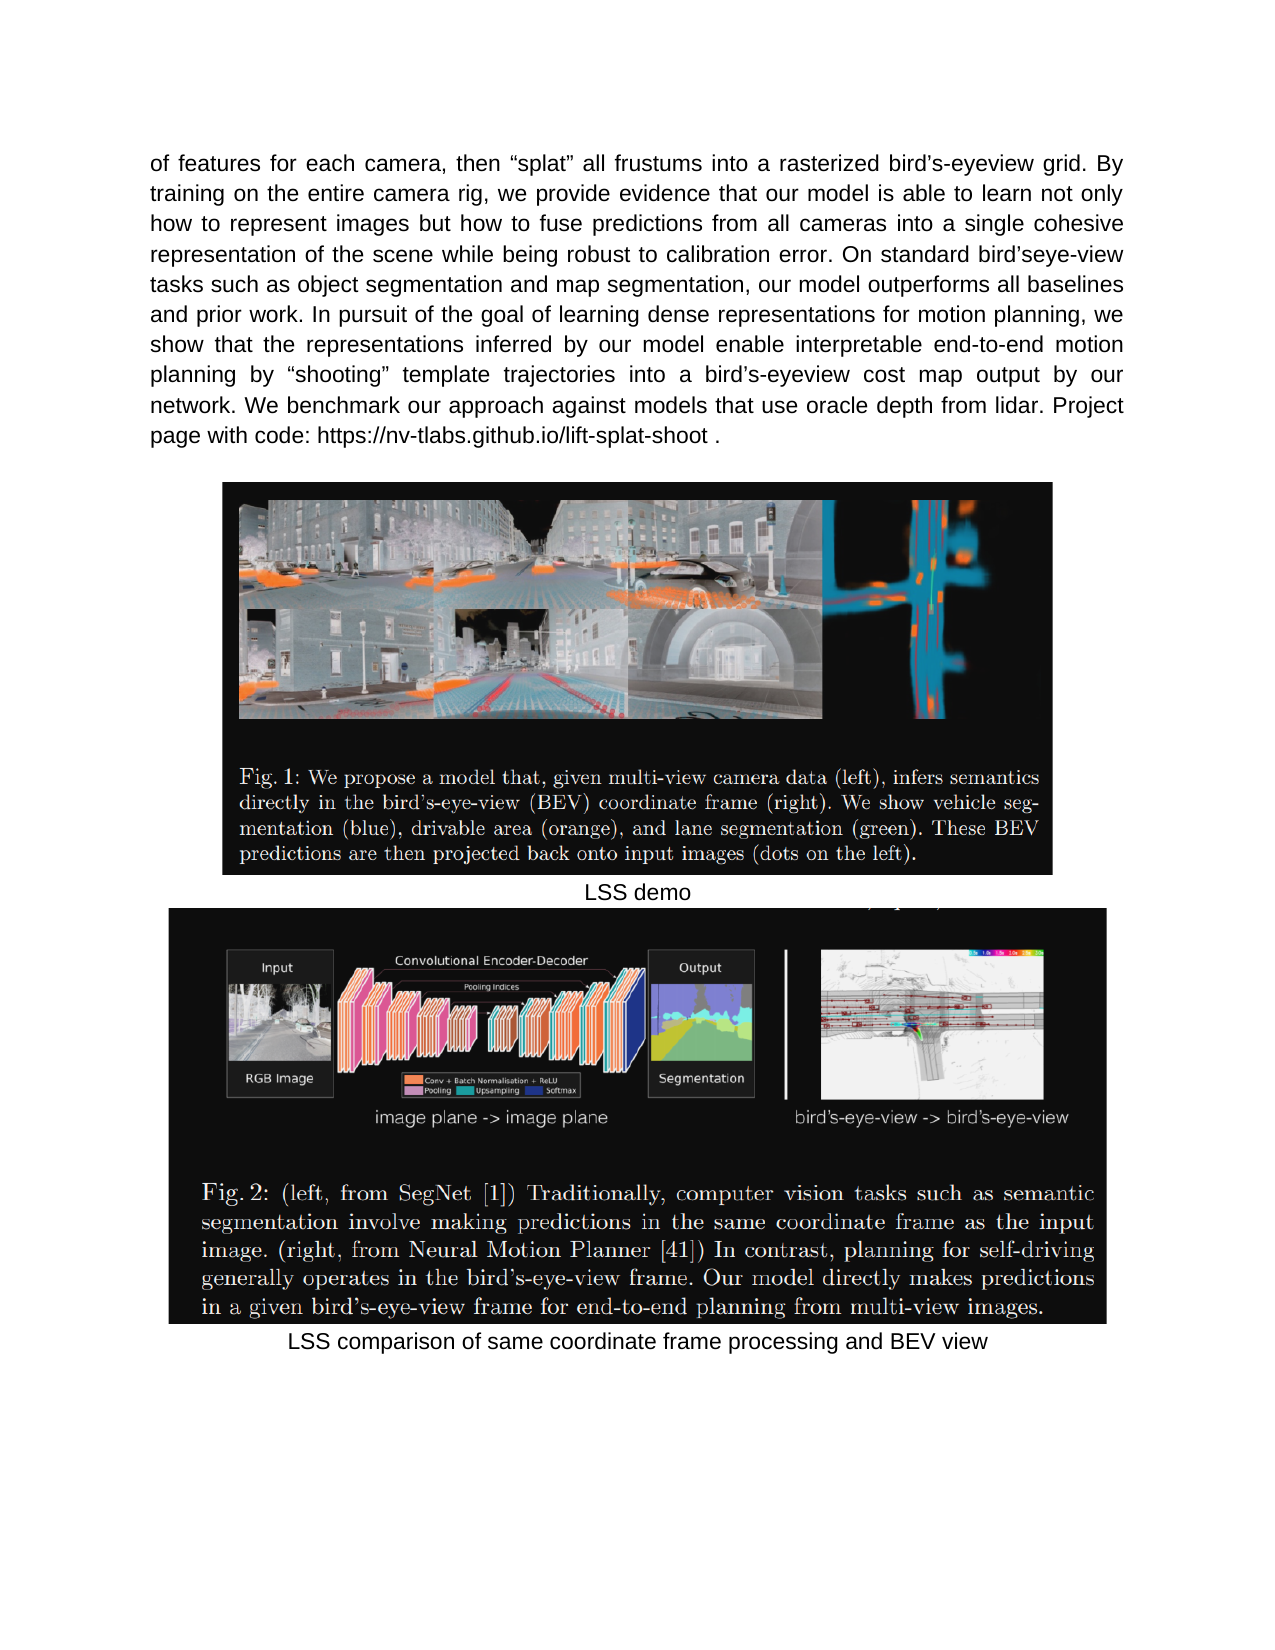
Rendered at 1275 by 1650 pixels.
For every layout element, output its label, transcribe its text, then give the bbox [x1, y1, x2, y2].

picture [168, 908, 1107, 1324]
text LSS demo [150, 879, 1125, 905]
picture [222, 482, 1053, 875]
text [150, 150, 1125, 448]
text LSS comparison of same coordinate frame processing and BEV view [150, 1328, 1125, 1354]
